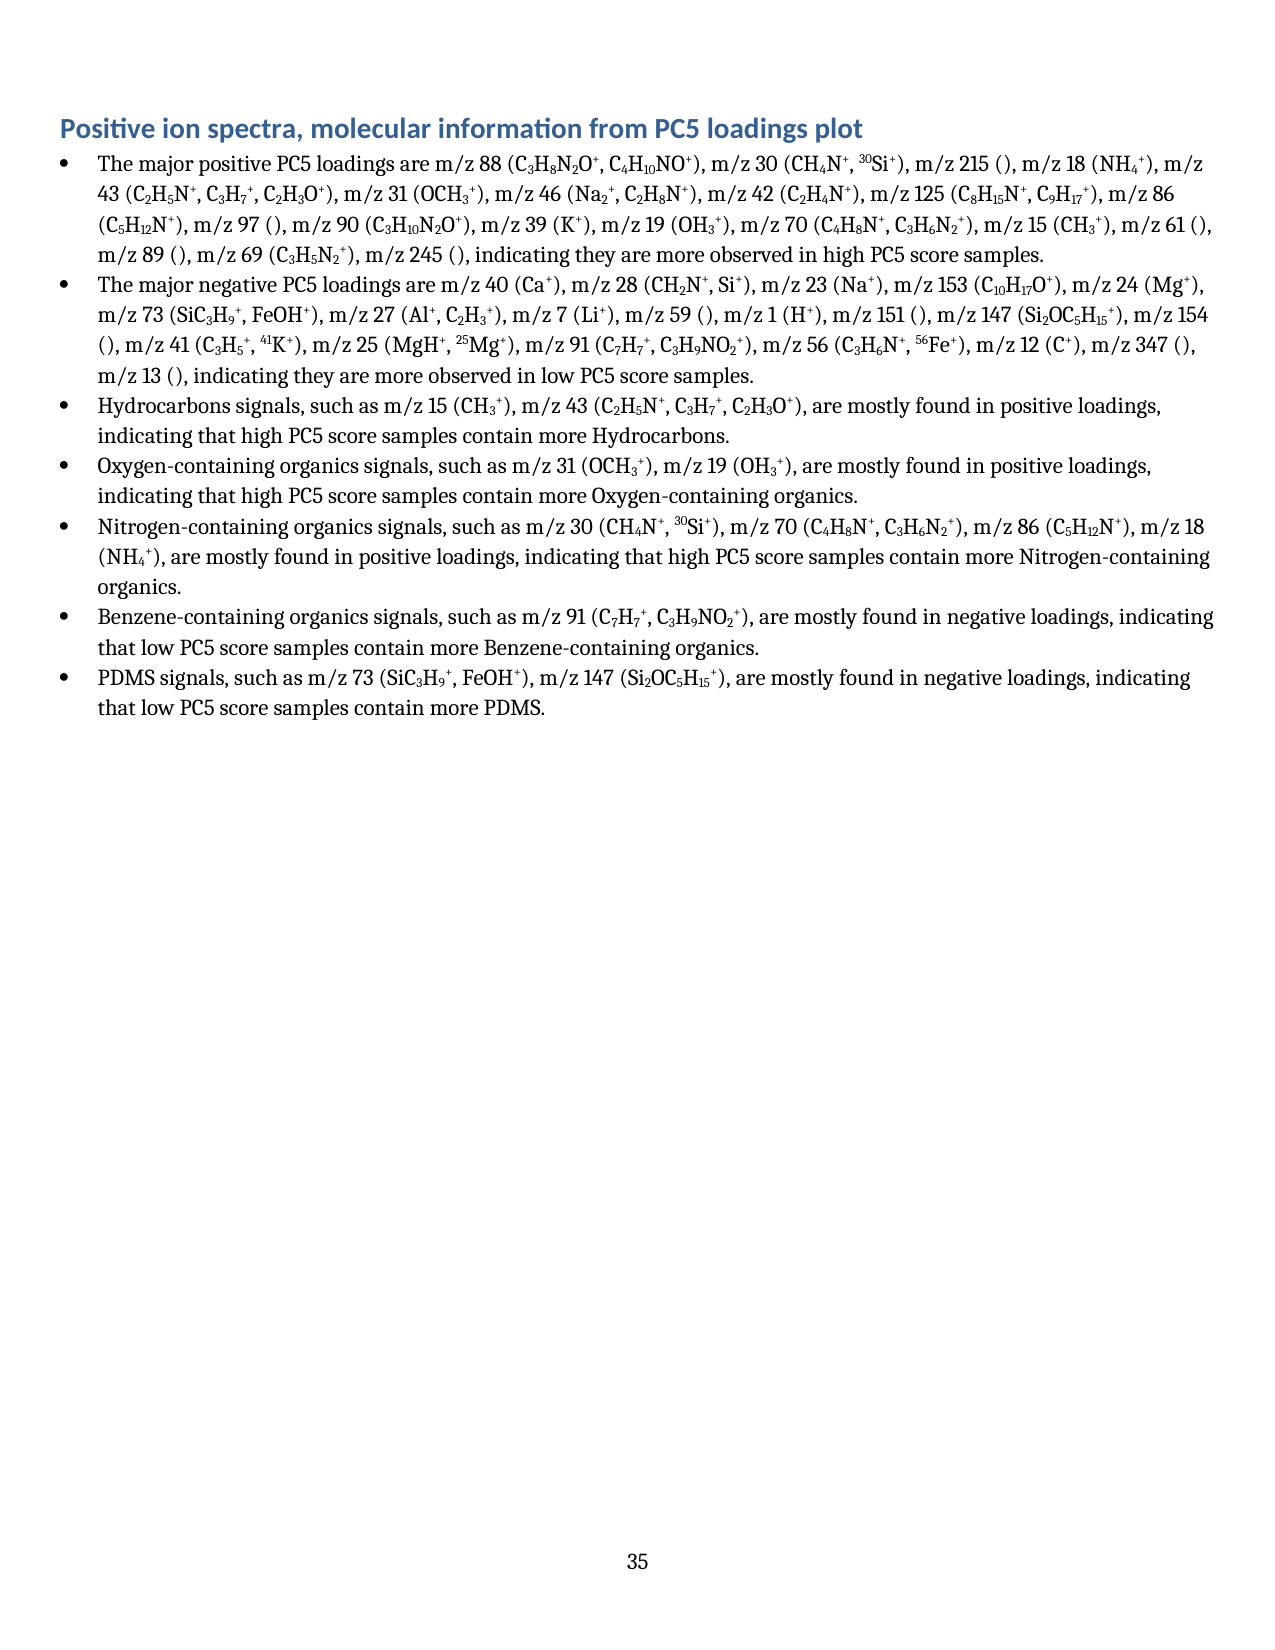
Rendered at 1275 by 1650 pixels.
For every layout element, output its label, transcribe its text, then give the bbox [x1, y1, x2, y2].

list Nitrogen-containing organics signals, such as m/z 30 (CH4N+, 30Si+), m/z 70 (C4H8N+, C3H6N2+), m/z 86 (C5H12N+), m/z 18 (NH4+), are mostly found in positive loadings, indicating that high PC5 score samples contain more Nitrogen-containing organics. [60, 513, 1215, 600]
list PDMS signals, such as m/z 73 (SiC3H9+, FeOH+), m/z 147 (Si2OC5H15+), are mostly found in negative loadings, indicating that low PC5 score samples contain more PDMS. [60, 664, 1215, 721]
list Benzene-containing organics signals, such as m/z 91 (C7H7+, C3H9NO2+), are mostly found in negative loadings, indicating that low PC5 score samples contain more Benzene-containing organics. [60, 604, 1215, 661]
list The major positive PC5 loadings are m/z 88 (C3H8N2O+, C4H10NO+), m/z 30 (CH4N+, 30Si+), m/z 215 (), m/z 18 (NH4+), m/z 43 (C2H5N+, C3H7+, C2H3O+), m/z 31 (OCH3+), m/z 46 (Na2+, C2H8N+), m/z 42 (C2H4N+), m/z 125 (C8H15N+, C9H17+), m/z 86 (C5H12N+), m/z 97 (), m/z 90 (C3H10N2O+), m/z 39 (K+), m/z 19 (OH3+), m/z 70 (C4H8N+, C3H6N2+), m/z 15 (CH3+), m/z 61 (), m/z 89 (), m/z 69 (C3H5N2+), m/z 245 (), indicating they are more observed in high PC5 score samples. [60, 151, 1215, 268]
list Hydrocarbons signals, such as m/z 15 (CH3+), m/z 43 (C2H5N+, C3H7+, C2H3O+), are mostly found in positive loadings, indicating that high PC5 score samples contain more Hydrocarbons. [60, 393, 1215, 449]
list The major negative PC5 loadings are m/z 40 (Ca+), m/z 28 (CH2N+, Si+), m/z 23 (Na+), m/z 153 (C10H17O+), m/z 24 (Mg+), m/z 73 (SiC3H9+, FeOH+), m/z 27 (Al+, C2H3+), m/z 7 (Li+), m/z 59 (), m/z 1 (H+), m/z 151 (), m/z 147 (Si2OC5H15+), m/z 154 (), m/z 41 (C3H5+, 41K+), m/z 25 (MgH+, 25Mg+), m/z 91 (C7H7+, C3H9NO2+), m/z 56 (C3H6N+, 56Fe+), m/z 12 (C+), m/z 347 (), m/z 13 (), indicating they are more observed in low PC5 score samples. [60, 272, 1215, 389]
list Oxygen-containing organics signals, such as m/z 31 (OCH3+), m/z 19 (OH3+), are mostly found in positive loadings, indicating that high PC5 score samples contain more Oxygen-containing organics. [60, 453, 1215, 509]
subtitle Positive ion spectra, molecular information from PC5 loadings plot [60, 110, 1215, 146]
